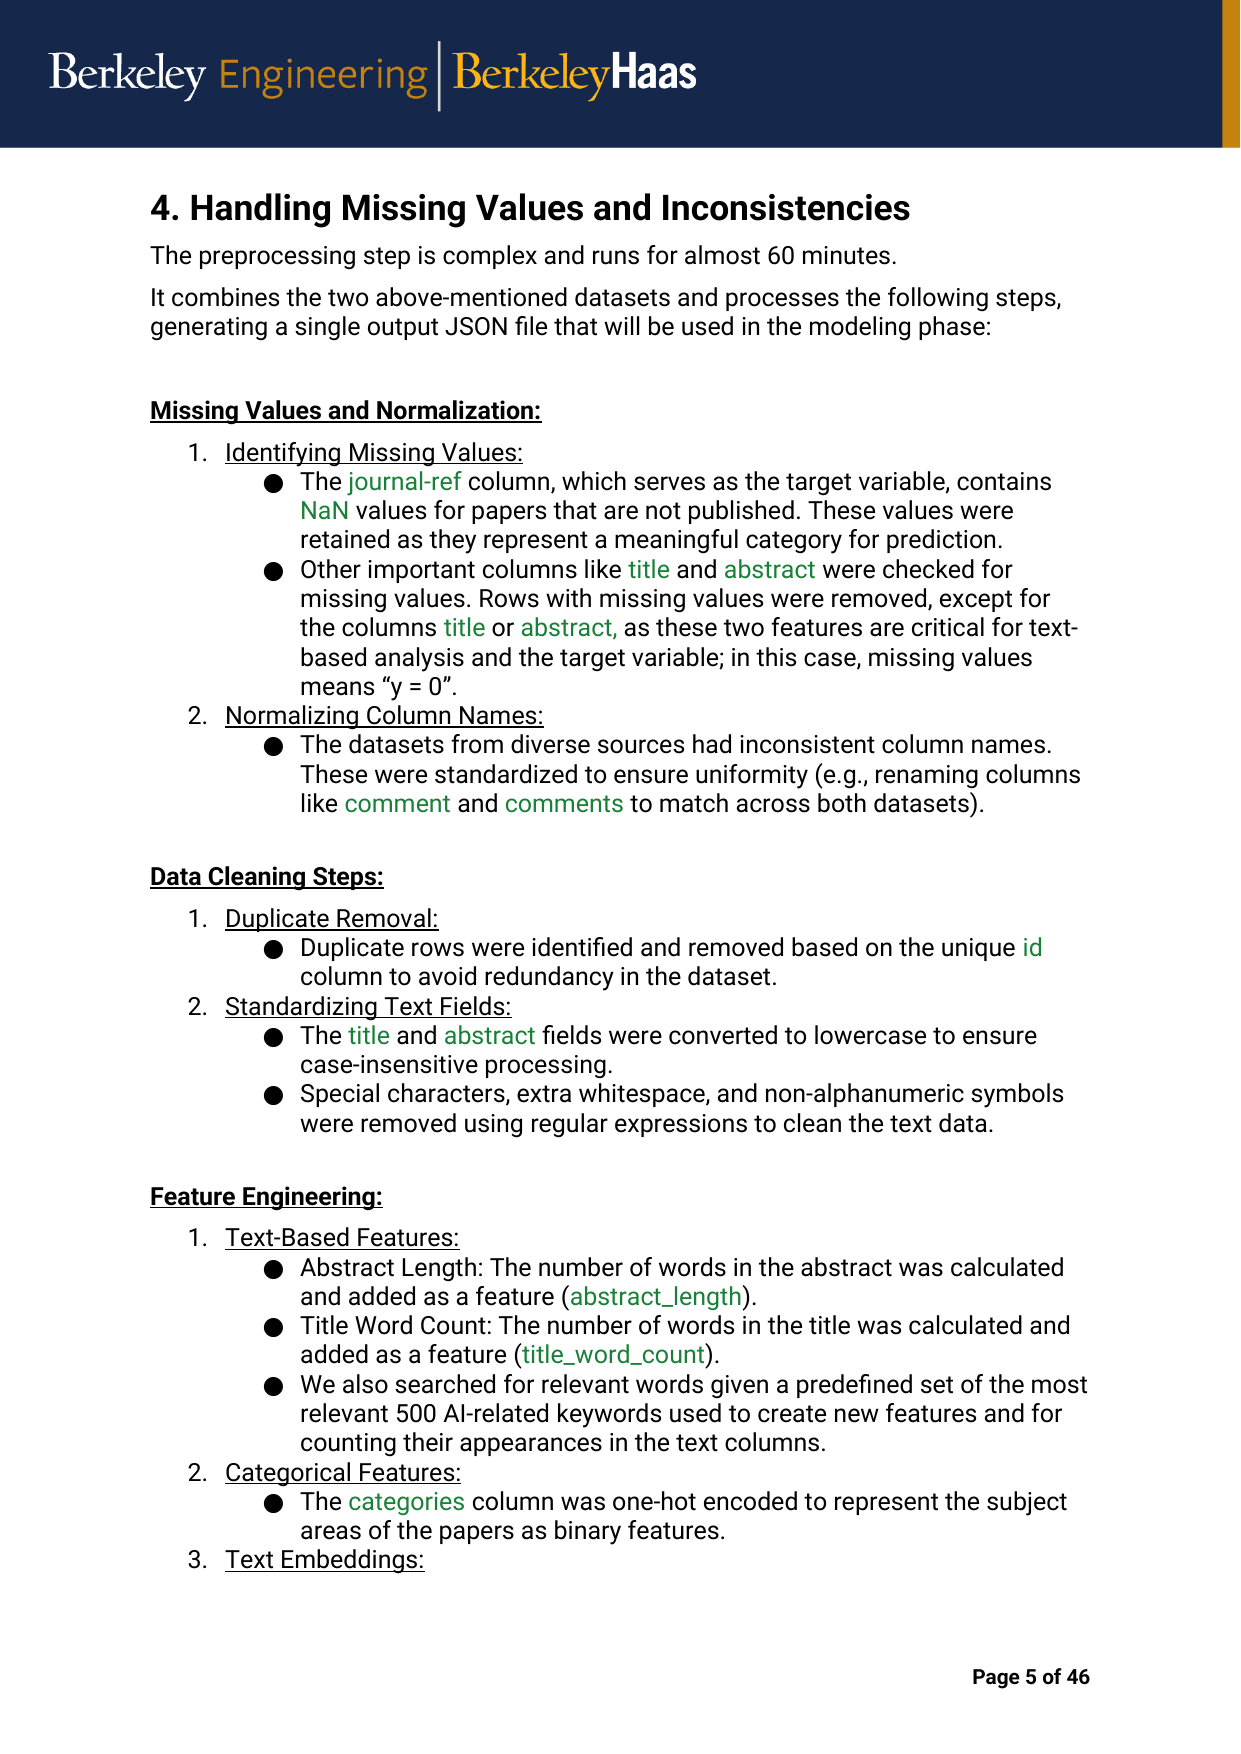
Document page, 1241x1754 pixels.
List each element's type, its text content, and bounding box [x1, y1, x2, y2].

list The journal-ref column, which serves as the target variable, contains NaN values for papers that are not published. These values were retained as they represent a meaningful category for prediction. [262, 467, 1090, 555]
list Normalizing Column Names: [187, 701, 1090, 731]
text The preprocessing step is complex and runs for almost 60 minutes. [150, 242, 1090, 271]
list Abstract Length: The number of words in the abstract was calculated and added as a feature (abstract_length). [262, 1253, 1090, 1311]
text Data Cleaning Steps: [150, 862, 1090, 891]
list Categorical Features: [187, 1458, 1090, 1487]
list Identifying Missing Values: [187, 438, 1090, 467]
list We also searched for relevant words given a predefined set of the most relevant 500 AI-related keywords used to create new features and for counting their appearances in the text columns. [262, 1370, 1090, 1458]
list The title and abstract fields were converted to lowercase to ensure case-insensitive processing. [262, 1021, 1090, 1079]
list The datasets from diverse sources had inconsistent column names. These were standardized to ensure uniformity (e.g., renaming columns like comment and comments to match across both datasets). [262, 731, 1090, 818]
subtitle 4. Handling Missing Values and Inconsistencies [150, 187, 1090, 229]
list Duplicate rows were identified and removed based on the unique id column to avoid redundancy in the dataset. [262, 933, 1090, 992]
list The categories column was one-hot encoded to represent the subject areas of the papers as binary features. [262, 1487, 1090, 1546]
list Standardizing Text Fields: [187, 992, 1090, 1021]
list Other important columns like title and abstract were checked for missing values. Rows with missing values were removed, except for the columns title or abstract, as these two features are critical for text-based analysis and the target variable; in this case, missing values means “y = 0”. [262, 555, 1090, 701]
list Text Embeddings: [187, 1546, 1090, 1575]
text It combines the two above-mentioned datasets and processes the following steps, generating a single output JSON file that will be used in the modeling phase: [150, 283, 1090, 342]
list Title Word Count: The number of words in the title was calculated and added as a feature (title_word_count). [262, 1311, 1090, 1370]
list Special characters, extra whitespace, and non-alphanumeric symbols were removed using regular expressions to clean the text data. [262, 1079, 1090, 1138]
list Duplicate Removal: [187, 904, 1090, 933]
text Feature Engineering: [150, 1182, 1090, 1211]
list Text-Based Features: [187, 1224, 1090, 1253]
text Missing Values and Normalization: [150, 396, 1090, 425]
picture [0, 0, 1241, 148]
